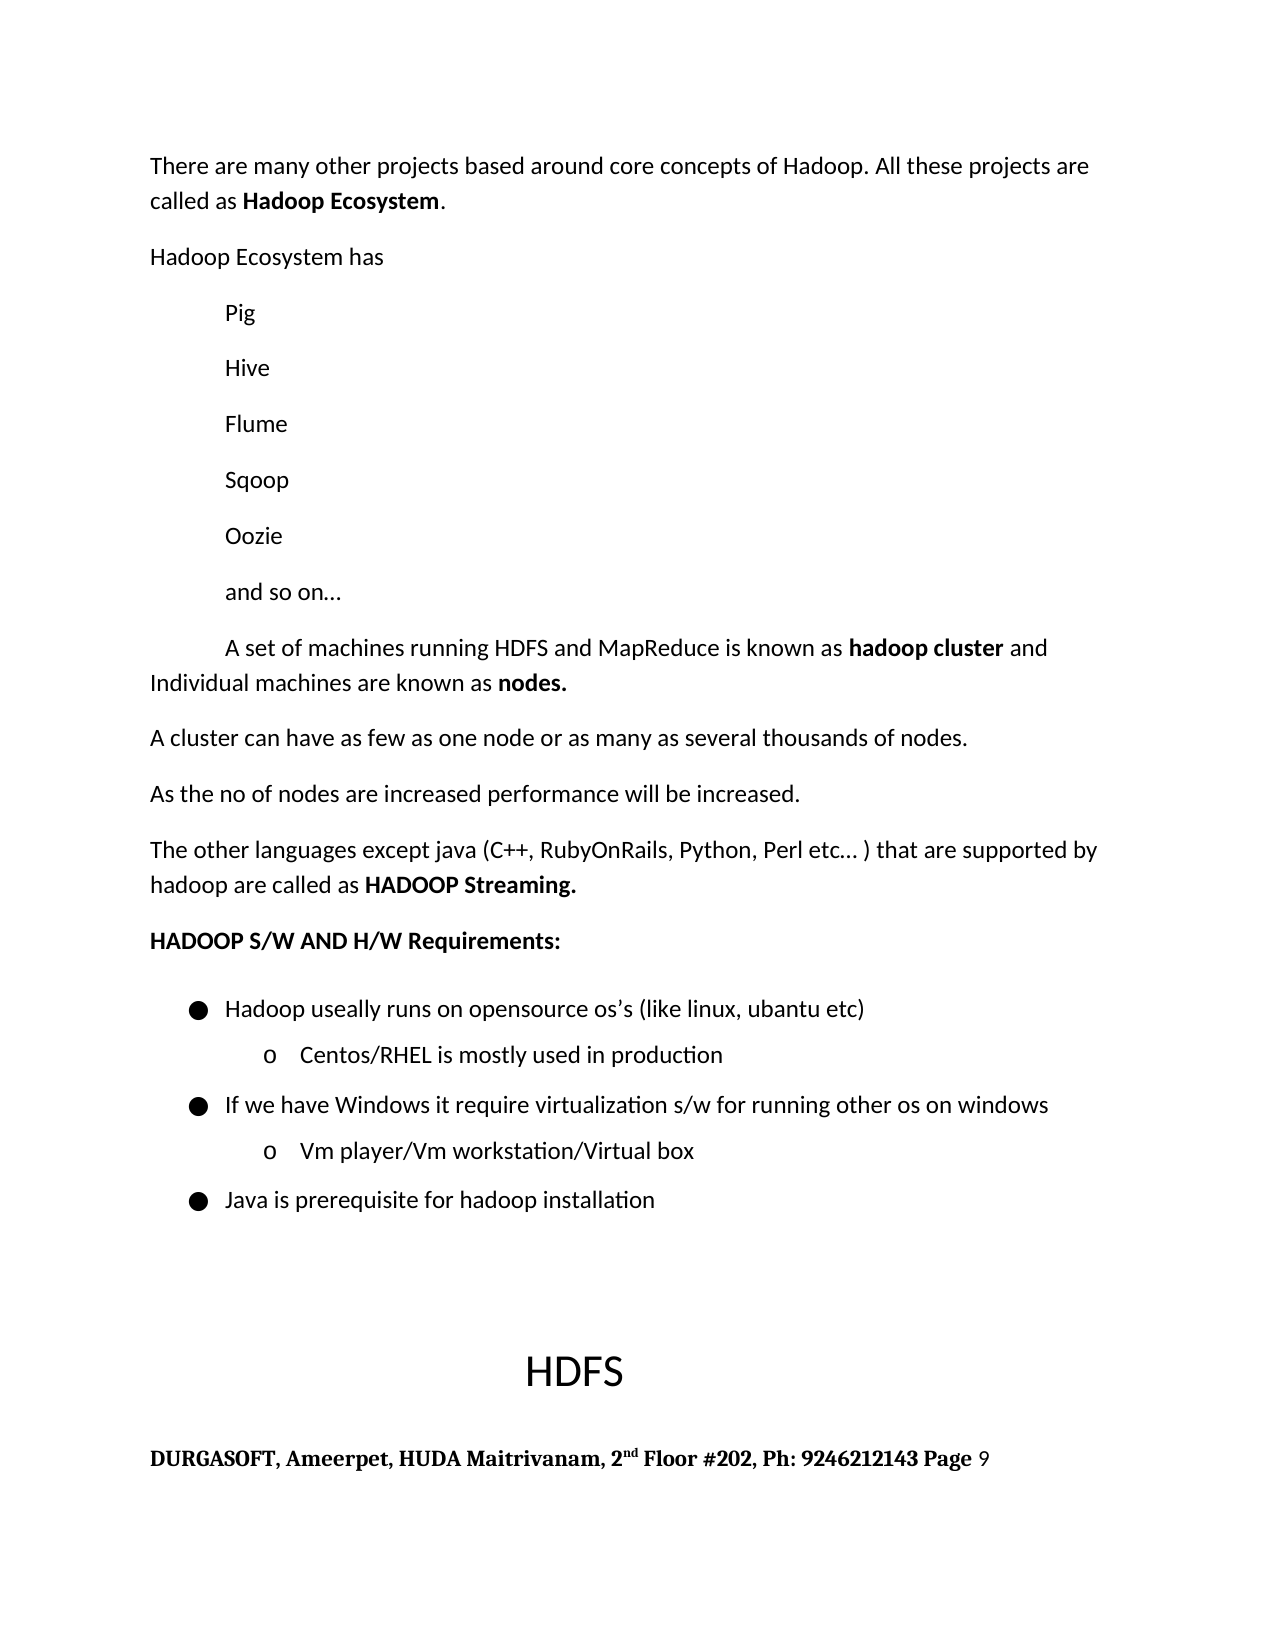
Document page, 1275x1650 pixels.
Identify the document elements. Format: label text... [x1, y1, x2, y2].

text Hive [150, 352, 1125, 383]
text There are many other projects based around core concepts of Hadoop. All these projects are called as Hadoop Ecosystem. [150, 150, 1125, 216]
text HDFS [150, 1342, 1125, 1398]
text HADOOP S/W AND H/W Requirements: [150, 925, 1125, 956]
text Hadoop Ecosystem has [150, 241, 1125, 271]
text Pig [150, 297, 1125, 327]
list Centos/RHEL is mostly used in production [262, 1040, 1125, 1071]
list Vm player/Vm workstation/Virtual box [262, 1135, 1125, 1167]
text As the no of nodes are increased performance will be increased. [150, 778, 1125, 809]
list Hadoop useally runs on opensource os’s (like linux, ubantu etc) [187, 981, 1125, 1032]
text Sqoop [150, 464, 1125, 495]
text Flume [150, 408, 1125, 439]
text A cluster can have as few as one node or as many as several thousands of nodes. [150, 722, 1125, 753]
list If we have Windows it require virtualization s/w for running other os on windows [187, 1076, 1125, 1127]
text The other languages except java (C++, RubyOnRails, Python, Perl etc… ) that are supported by hadoop are called as HADOOP Streaming. [150, 834, 1125, 900]
list Java is prerequisite for hadoop installation [187, 1171, 1125, 1223]
text Oozie [150, 520, 1125, 551]
text A set of machines running HDFS and MapReduce is known as hadoop cluster and Individual machines are known as nodes. [150, 632, 1125, 697]
text and so on… [150, 576, 1125, 606]
